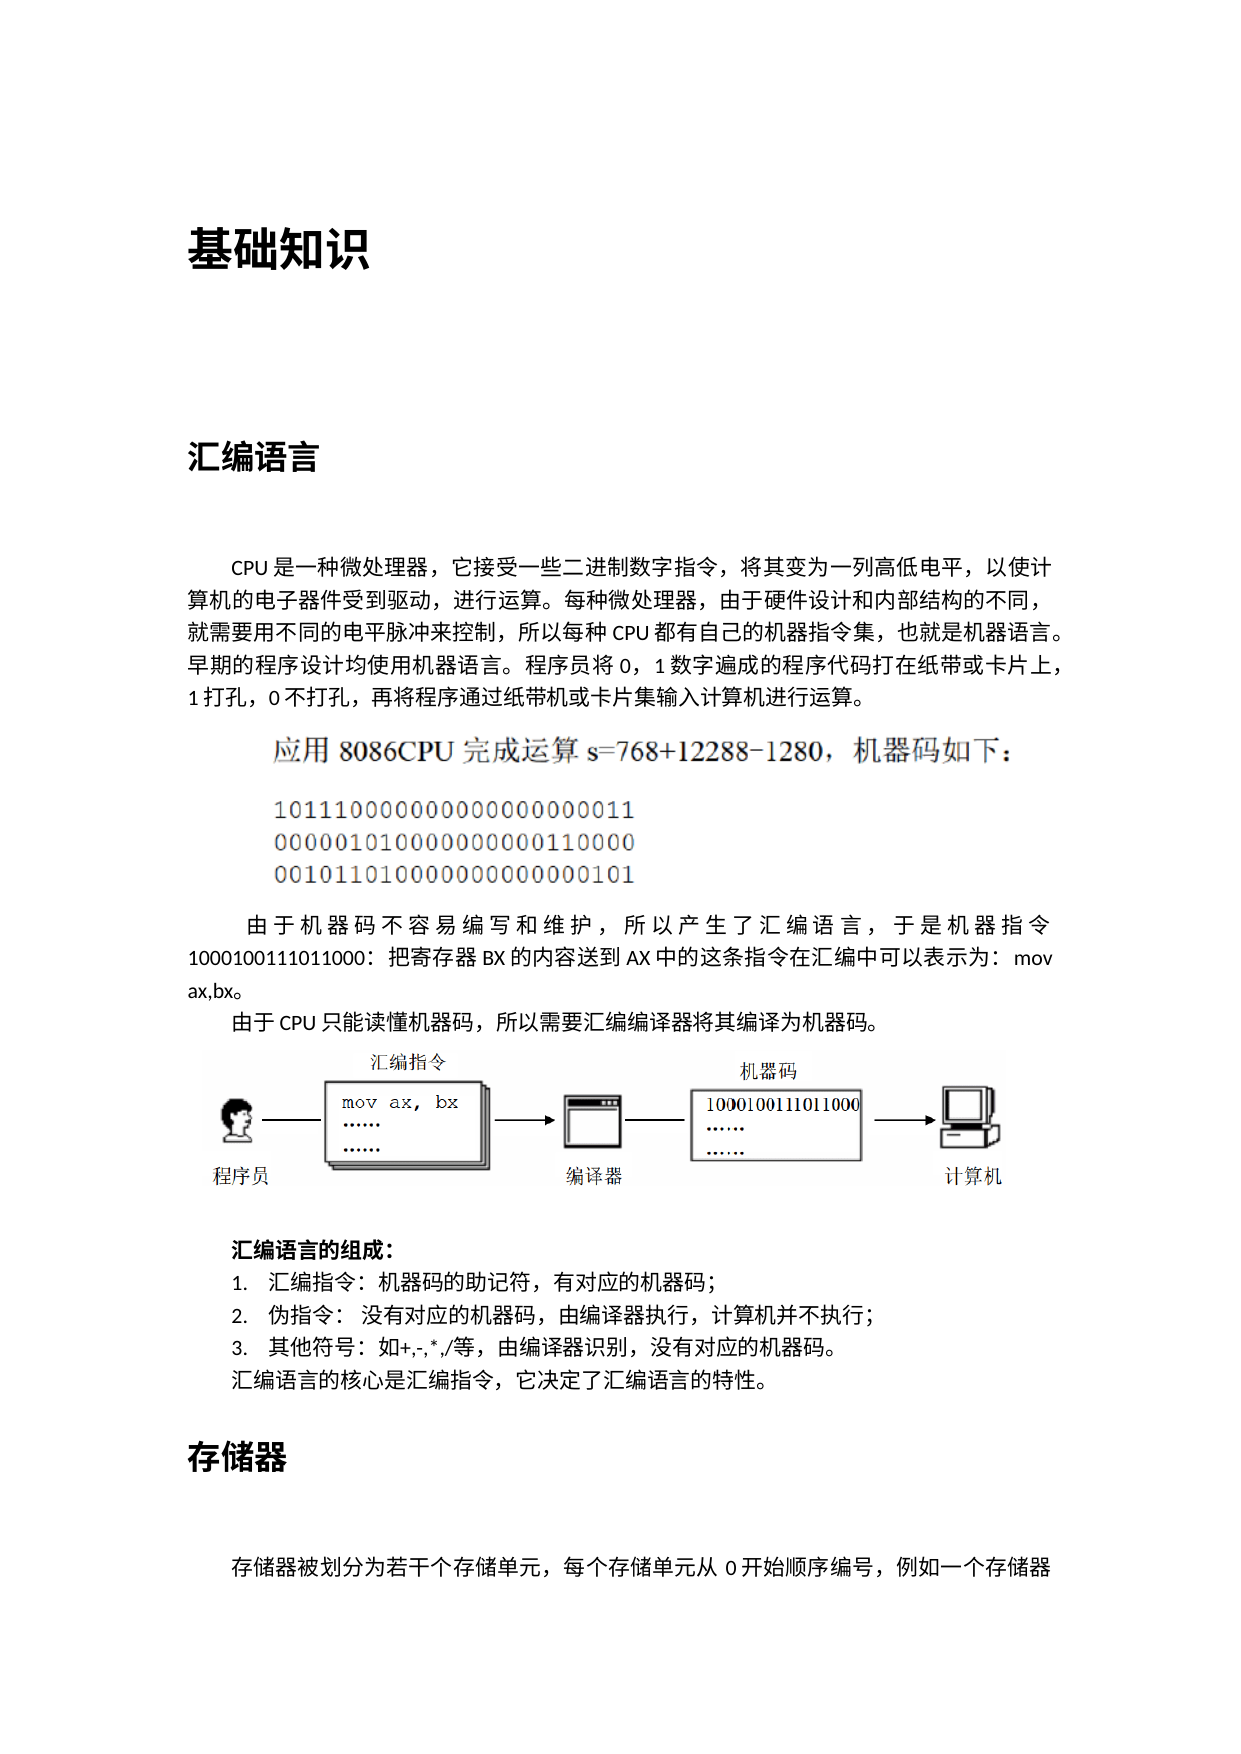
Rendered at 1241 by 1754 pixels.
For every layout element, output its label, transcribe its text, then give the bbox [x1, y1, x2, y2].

text 汇编语言的核心是汇编指令，它决定了汇编语言的特性。 [231, 1362, 1053, 1395]
text CPU是一种微处理器，它接受一些二进制数字指令，将其变为一列高低电平，以使计算机的电子器件受到驱动，进行运算。每种微处理器，由于硬件设计和内部结构的不同，就需要用不同的电平脉冲来控制，所以每种CPU都有自己的机器指令集，也就是机器语言。早期的程序设计均使用机器语言。程序员将0，1数字遍成的程序代码打在纸带或卡片上，1打孔，0不打孔，再将程序通过纸带机或卡片集输入计算机进行运算。 [187, 550, 1053, 712]
subtitle 存储器 [187, 1422, 1053, 1487]
list 其他符号：如+,-,*,/等，由编译器识别，没有对应的机器码。 [231, 1330, 1053, 1362]
list 汇编指令：机器码的助记符，有对应的机器码； [231, 1265, 1053, 1297]
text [187, 1549, 1053, 1582]
picture [187, 1037, 1053, 1211]
subtitle 基础知识 [187, 197, 1053, 295]
text 由于机器码不容易编写和维护，所以产生了汇编语言，于是机器指令1000100111011000：把寄存器BX的内容送到AX中的这条指令在汇编中可以表示为：mov ax,bx。 [187, 907, 1053, 1005]
text 汇编语言的组成： [187, 1232, 1053, 1265]
text 由于CPU只能读懂机器码，所以需要汇编编译器将其编译为机器码。 [187, 1005, 1053, 1037]
picture [187, 712, 1053, 901]
subtitle 汇编语言 [187, 423, 1053, 488]
list 伪指令： 没有对应的机器码，由编译器执行，计算机并不执行； [231, 1297, 1053, 1330]
